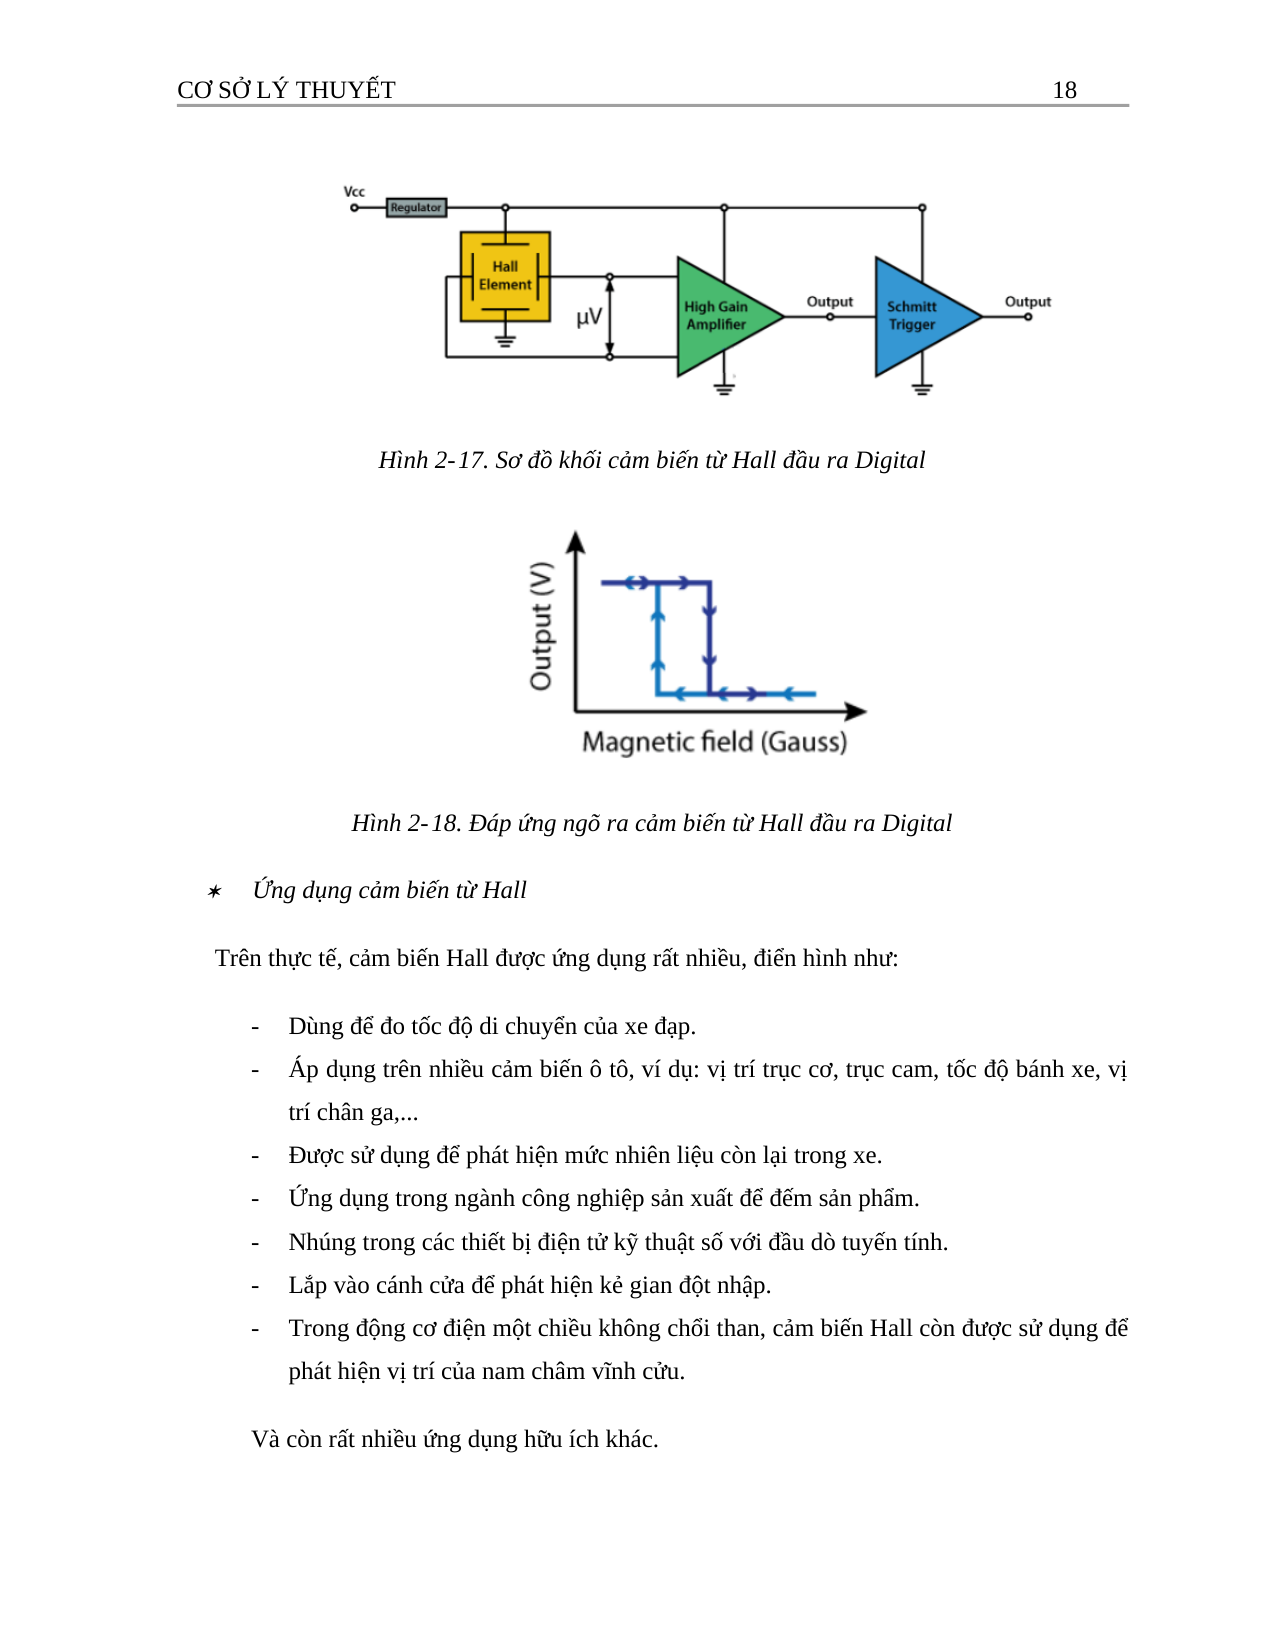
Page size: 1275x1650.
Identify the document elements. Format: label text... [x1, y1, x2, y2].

list Lắp vào cánh cửa để phát hiện kẻ gian đột nhập. [251, 1270, 1129, 1298]
text Trên thực tế, cảm biến Hall được ứng dụng rất nhiều, điển hình như: [177, 943, 1129, 972]
text Hình 2-18. Đáp ứng ngõ ra cảm biến từ Hall đầu ra Digital [177, 808, 1129, 837]
list Ứng dụng cảm biến từ Hall [207, 875, 1129, 903]
picture [496, 511, 884, 770]
list Dùng để đo tốc độ di chuyển của xe đạp. [251, 1011, 1129, 1040]
list Được sử dụng để phát hiện mức nhiên liệu còn lại trong xe. [251, 1140, 1129, 1169]
list Ứng dụng trong ngành công nghiệp sản xuất để đếm sản phẩm. [251, 1183, 1129, 1212]
text Hình 2-17. Sơ đồ khối cảm biến từ Hall đầu ra Digital [177, 445, 1129, 474]
list Nhúng trong các thiết bị điện tử kỹ thuật số với đầu dò tuyến tính. [251, 1227, 1129, 1255]
list Áp dụng trên nhiều cảm biến ô tô, ví dụ: vị trí trục cơ, trục cam, tốc độ bánh xe, vị trí chân ga,... [251, 1054, 1129, 1126]
text Và còn rất nhiều ứng dụng hữu ích khác. [177, 1424, 1129, 1453]
list Trong động cơ điện một chiều không chổi than, cảm biến Hall còn được sử dụng để phát hiện vị trí của nam châm vĩnh cửu. [251, 1313, 1129, 1385]
picture [326, 177, 1054, 406]
